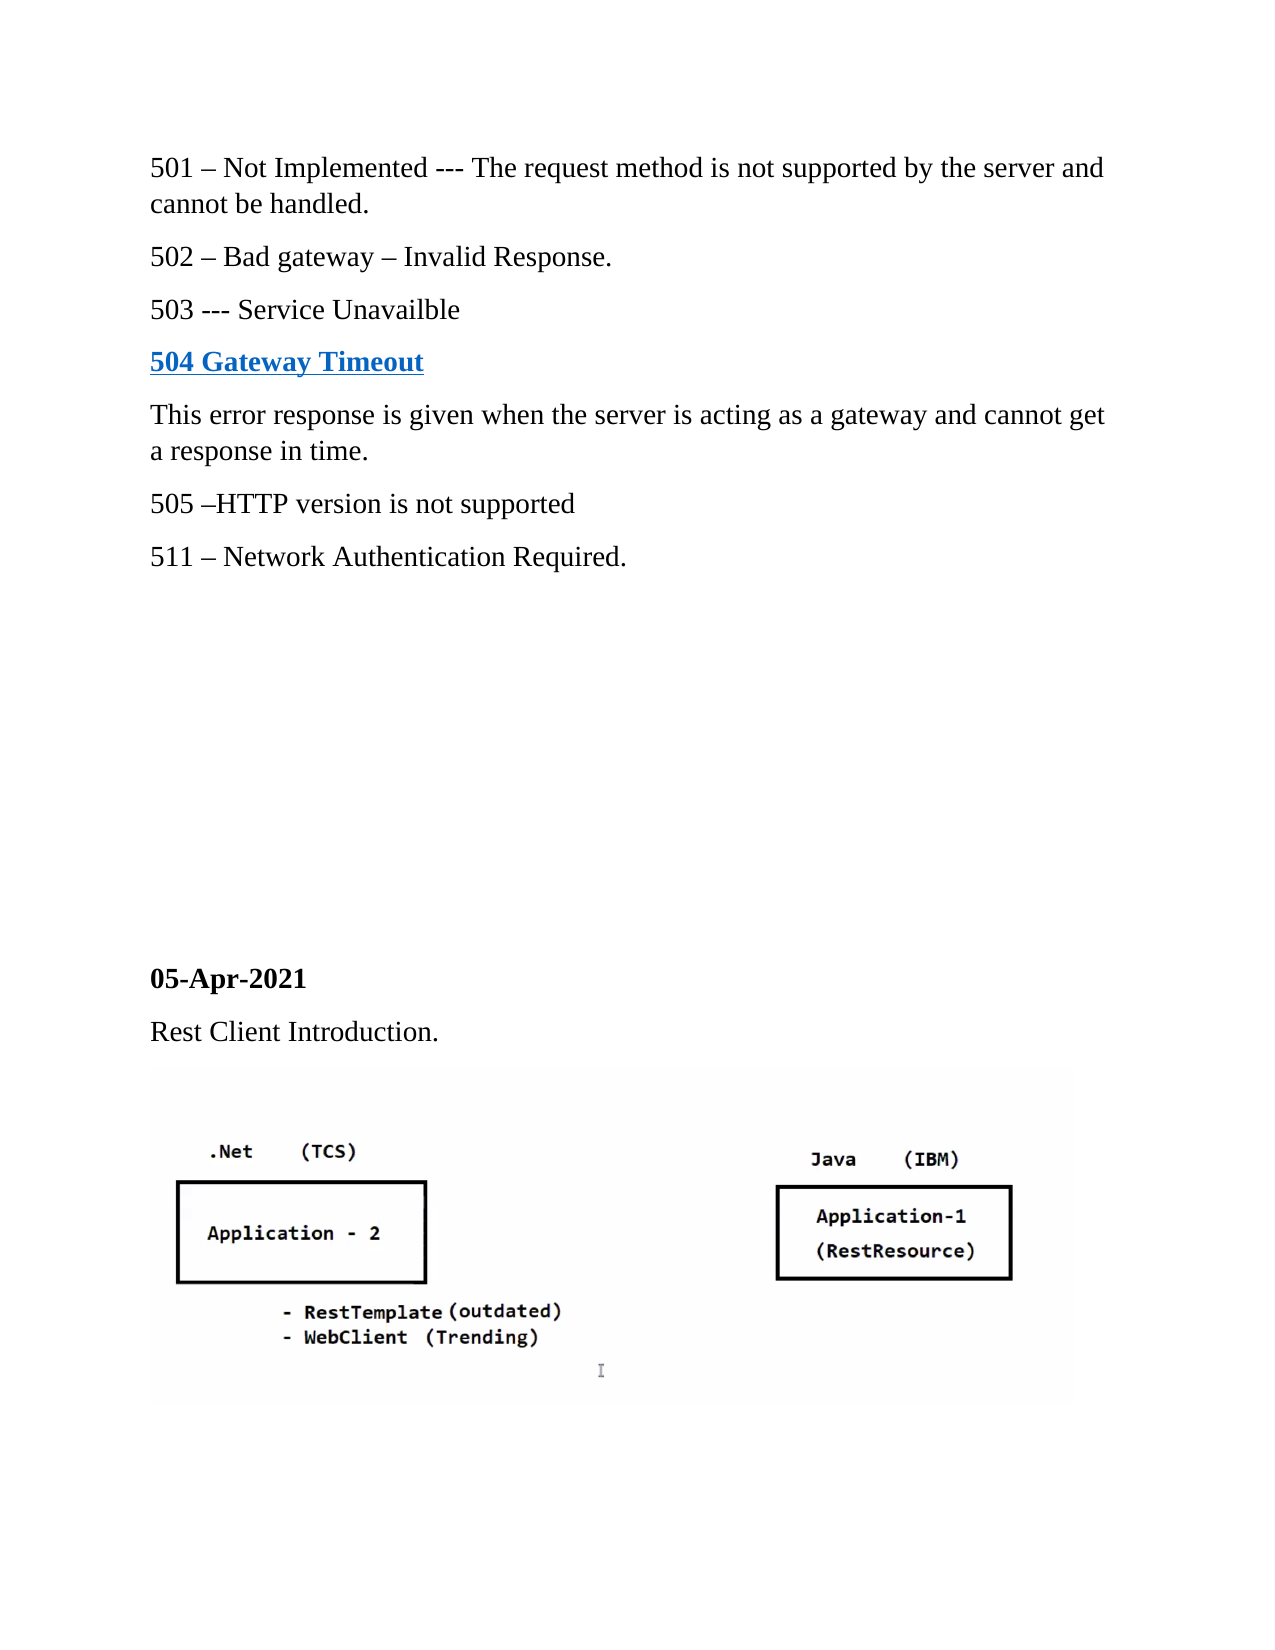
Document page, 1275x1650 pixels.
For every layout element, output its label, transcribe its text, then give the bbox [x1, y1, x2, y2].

text Rest Client Introduction. [150, 1014, 1125, 1048]
picture [150, 1067, 1074, 1405]
text 504 Gateway Timeout [150, 344, 1125, 378]
text 501 – Not Implemented --- The request method is not supported by the server and cannot be handled. [150, 150, 1125, 220]
text This error response is given when the server is acting as a gateway and cannot get a response in time. [150, 397, 1125, 467]
text 503 --- Service Unavailble [150, 292, 1125, 325]
text 502 – Bad gateway – Invalid Response. [150, 239, 1125, 272]
text 505 –HTTP version is not supported [150, 486, 1125, 520]
text 511 – Network Authentication Required. [150, 539, 1125, 573]
text 05-Apr-2021 [150, 962, 1125, 995]
